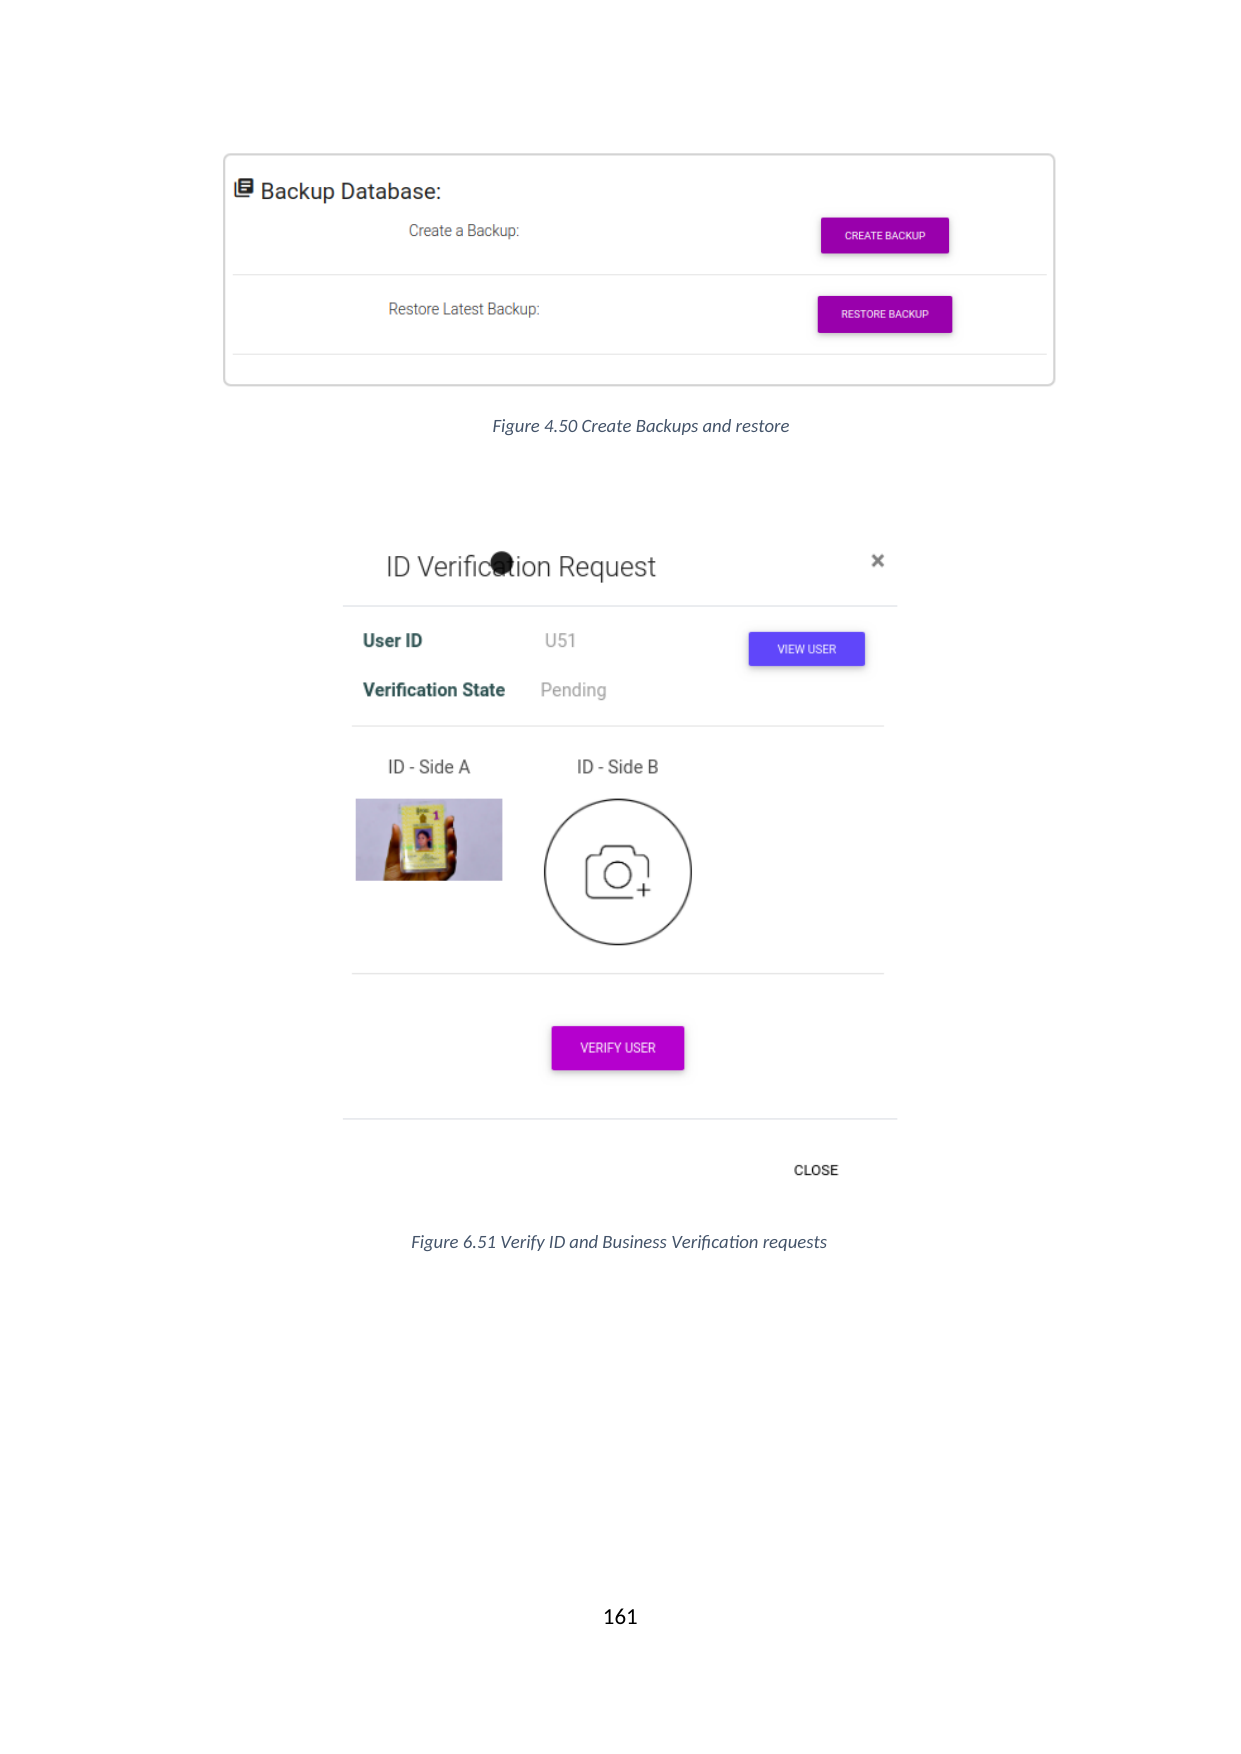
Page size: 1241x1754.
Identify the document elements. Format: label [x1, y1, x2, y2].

picture [342, 532, 898, 1222]
picture [209, 137, 1075, 406]
